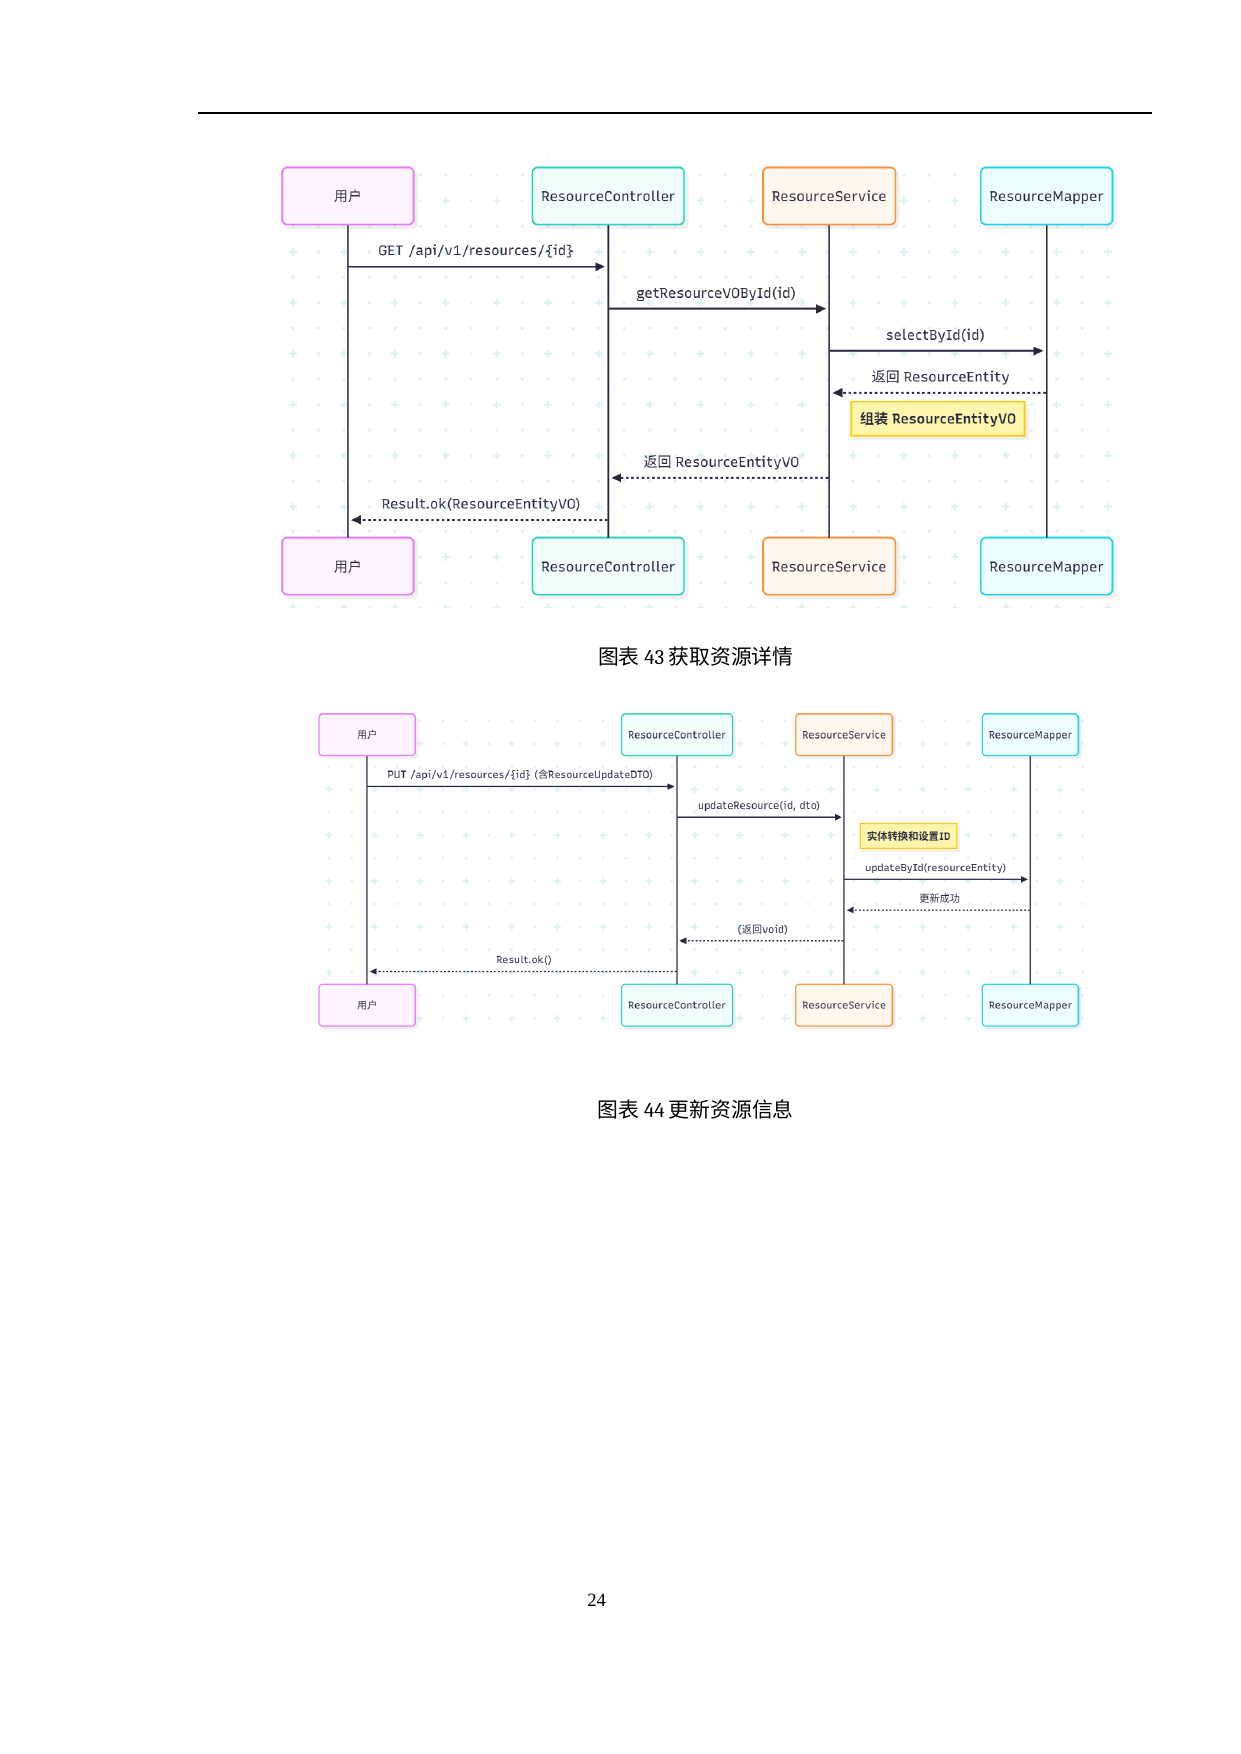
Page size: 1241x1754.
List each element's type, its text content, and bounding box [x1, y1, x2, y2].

picture [310, 703, 1090, 1032]
text 图表 44更新资源信息 [198, 1092, 1152, 1125]
picture [272, 153, 1127, 608]
text 图表 43获取资源详情 [198, 639, 1152, 672]
